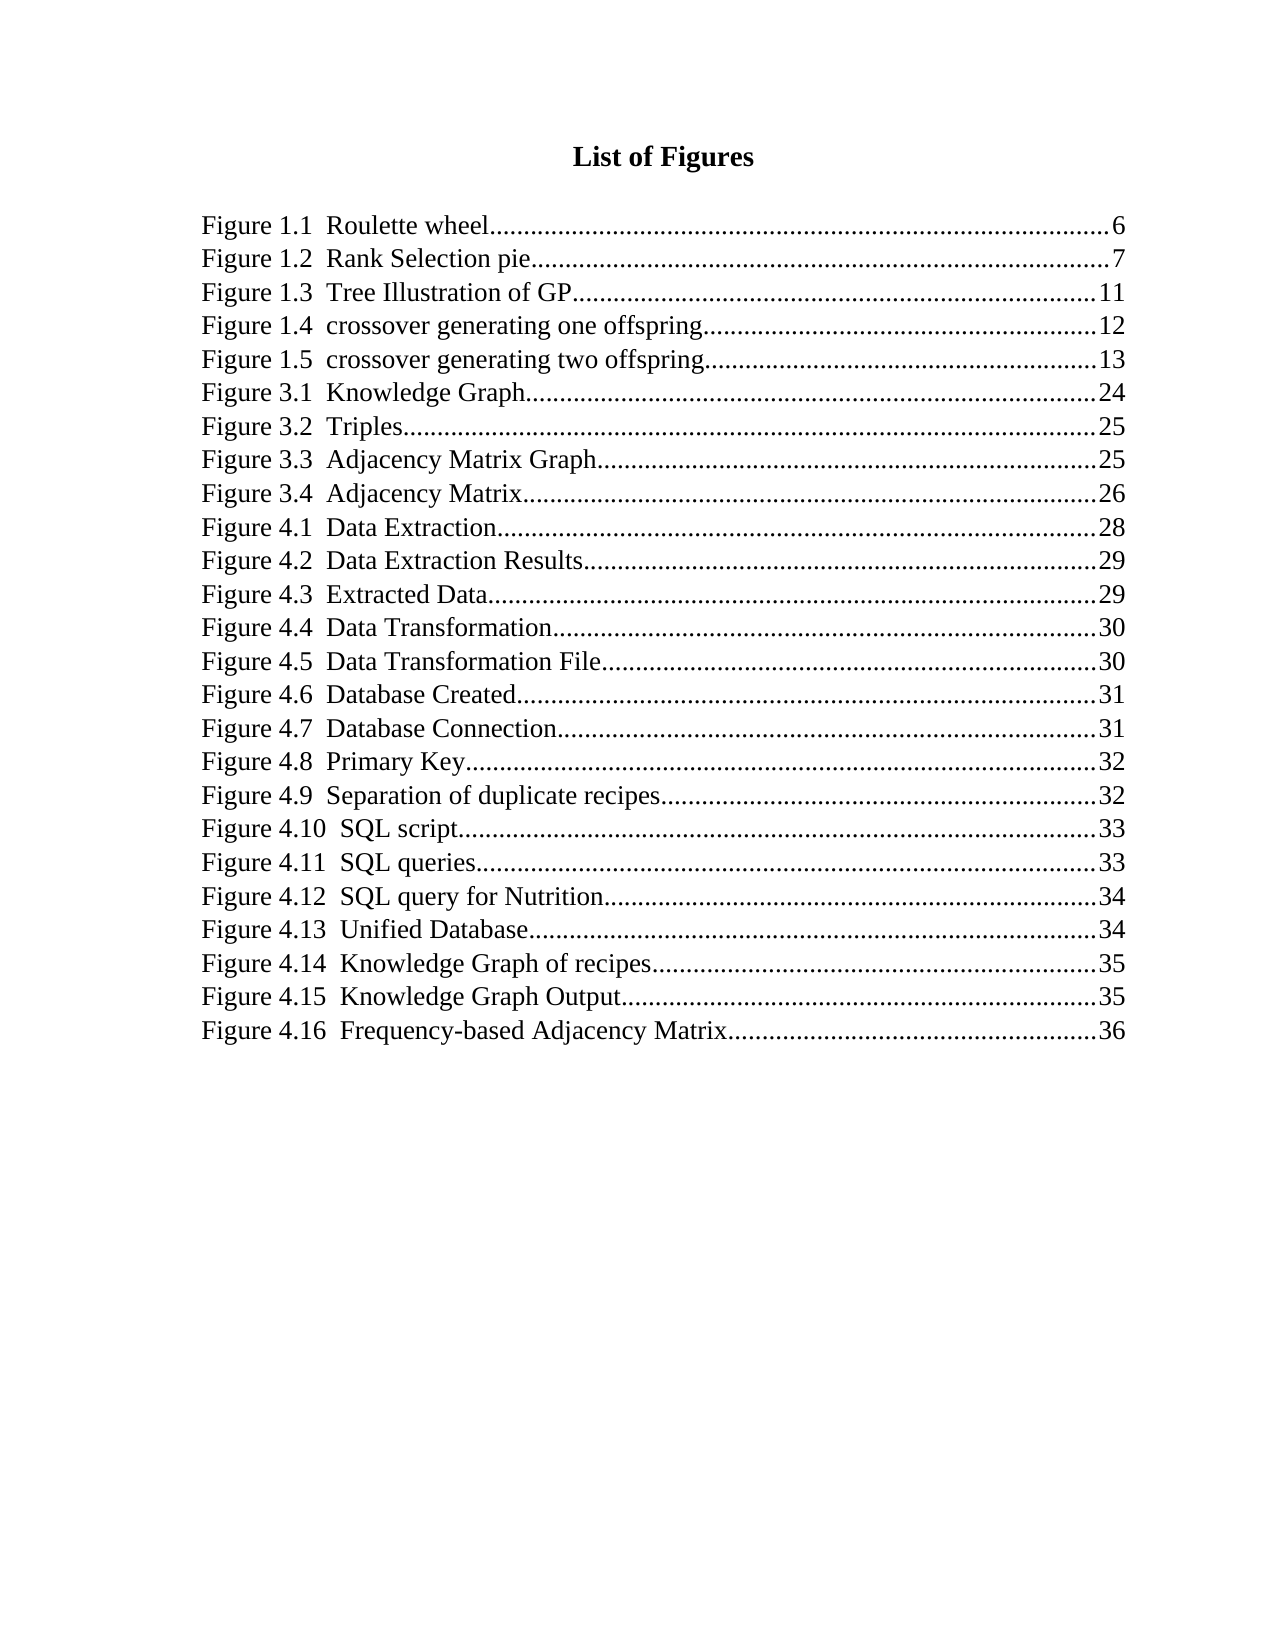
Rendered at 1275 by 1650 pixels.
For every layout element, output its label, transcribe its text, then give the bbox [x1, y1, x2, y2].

text Figure 1.3 Tree Illustration of GP 11 [201, 276, 1125, 307]
text Figure 4.12 SQL query for Nutrition 34 [201, 880, 1125, 911]
text Figure 4.7 Database Connection 31 [201, 712, 1125, 743]
text Figure 4.1 Data Extraction 28 [201, 511, 1125, 542]
text Figure 4.16 Frequency-based Adjacency Matrix 36 [201, 1014, 1125, 1045]
text Figure 1.2 Rank Selection pie 7 [201, 242, 1125, 273]
text Figure 4.10 SQL script 33 [201, 813, 1125, 844]
text Figure 4.2 Data Extraction Results 29 [201, 544, 1125, 575]
text Figure 1.1 Roulette wheel 6 [201, 209, 1125, 240]
text Figure 4.5 Data Transformation File 30 [201, 645, 1125, 676]
text Figure 1.4 crossover generating one offspring 12 [201, 309, 1125, 341]
text Figure 4.4 Data Transformation 30 [201, 611, 1125, 642]
text Figure 1.5 crossover generating two offspring 13 [201, 343, 1125, 374]
text Figure 4.15 Knowledge Graph Output 35 [201, 980, 1125, 1011]
text Figure 4.9 Separation of duplicate recipes 32 [201, 779, 1125, 810]
text Figure 4.6 Database Created 31 [201, 678, 1125, 709]
text Figure 3.1 Knowledge Graph 24 [201, 377, 1125, 408]
text Figure 4.14 Knowledge Graph of recipes 35 [201, 947, 1125, 978]
text Figure 4.3 Extracted Data 29 [201, 578, 1125, 609]
text Figure 3.4 Adjacency Matrix 26 [201, 477, 1125, 508]
text Figure 4.13 Unified Database 34 [201, 913, 1125, 944]
text Figure 3.2 Triples 25 [201, 410, 1125, 441]
text List of Figures [201, 139, 1125, 173]
text Figure 4.11 SQL queries 33 [201, 846, 1125, 877]
text Figure 4.8 Primary Key 32 [201, 746, 1125, 777]
text Figure 3.3 Adjacency Matrix Graph 25 [201, 444, 1125, 475]
